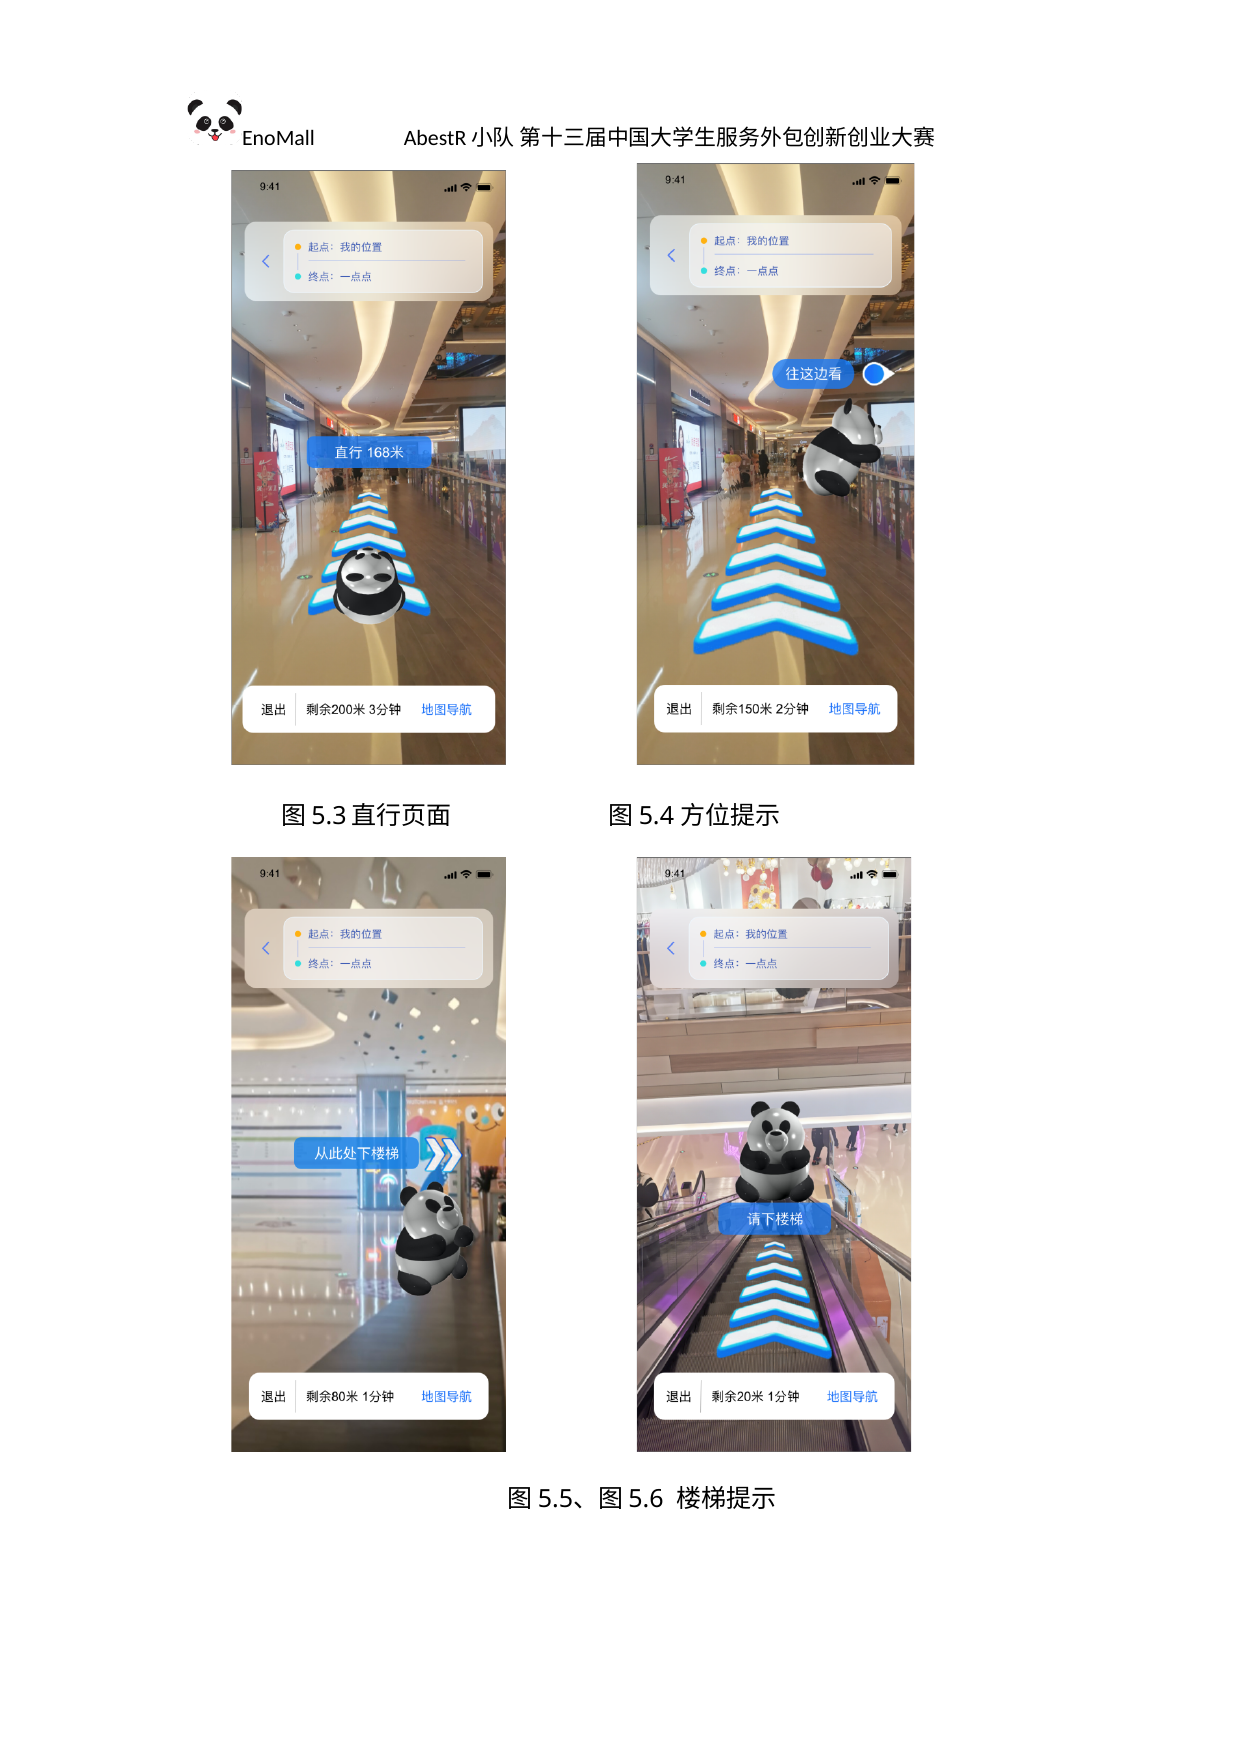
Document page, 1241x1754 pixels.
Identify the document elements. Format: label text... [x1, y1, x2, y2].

picture [231, 857, 506, 1452]
picture [636, 857, 912, 1452]
picture [187, 90, 242, 145]
text 图5.5、图5.6 楼梯提示 [187, 1464, 1053, 1529]
picture [636, 163, 915, 765]
picture [231, 170, 506, 765]
text 图5.3直行页面 图5.4 方位提示 [281, 781, 1053, 846]
